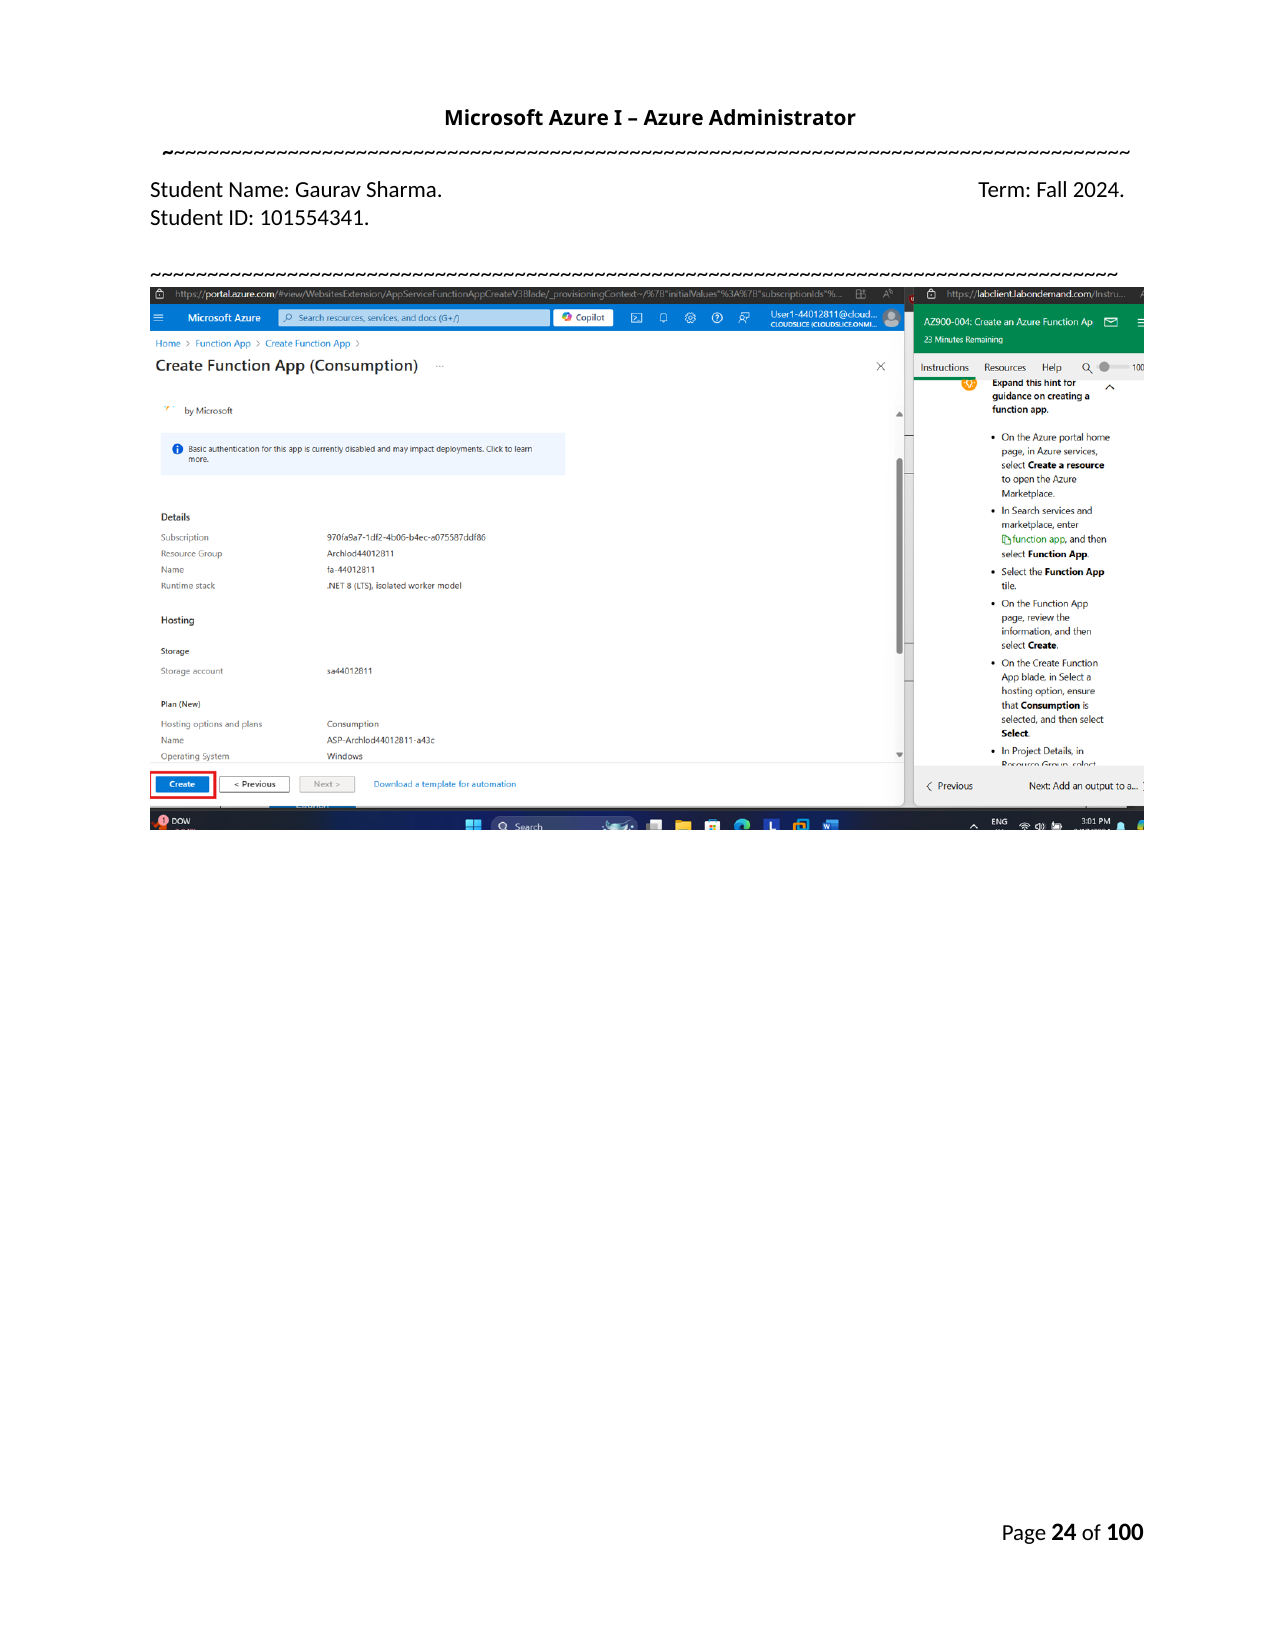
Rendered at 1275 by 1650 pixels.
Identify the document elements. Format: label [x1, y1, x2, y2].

picture [150, 287, 1144, 830]
